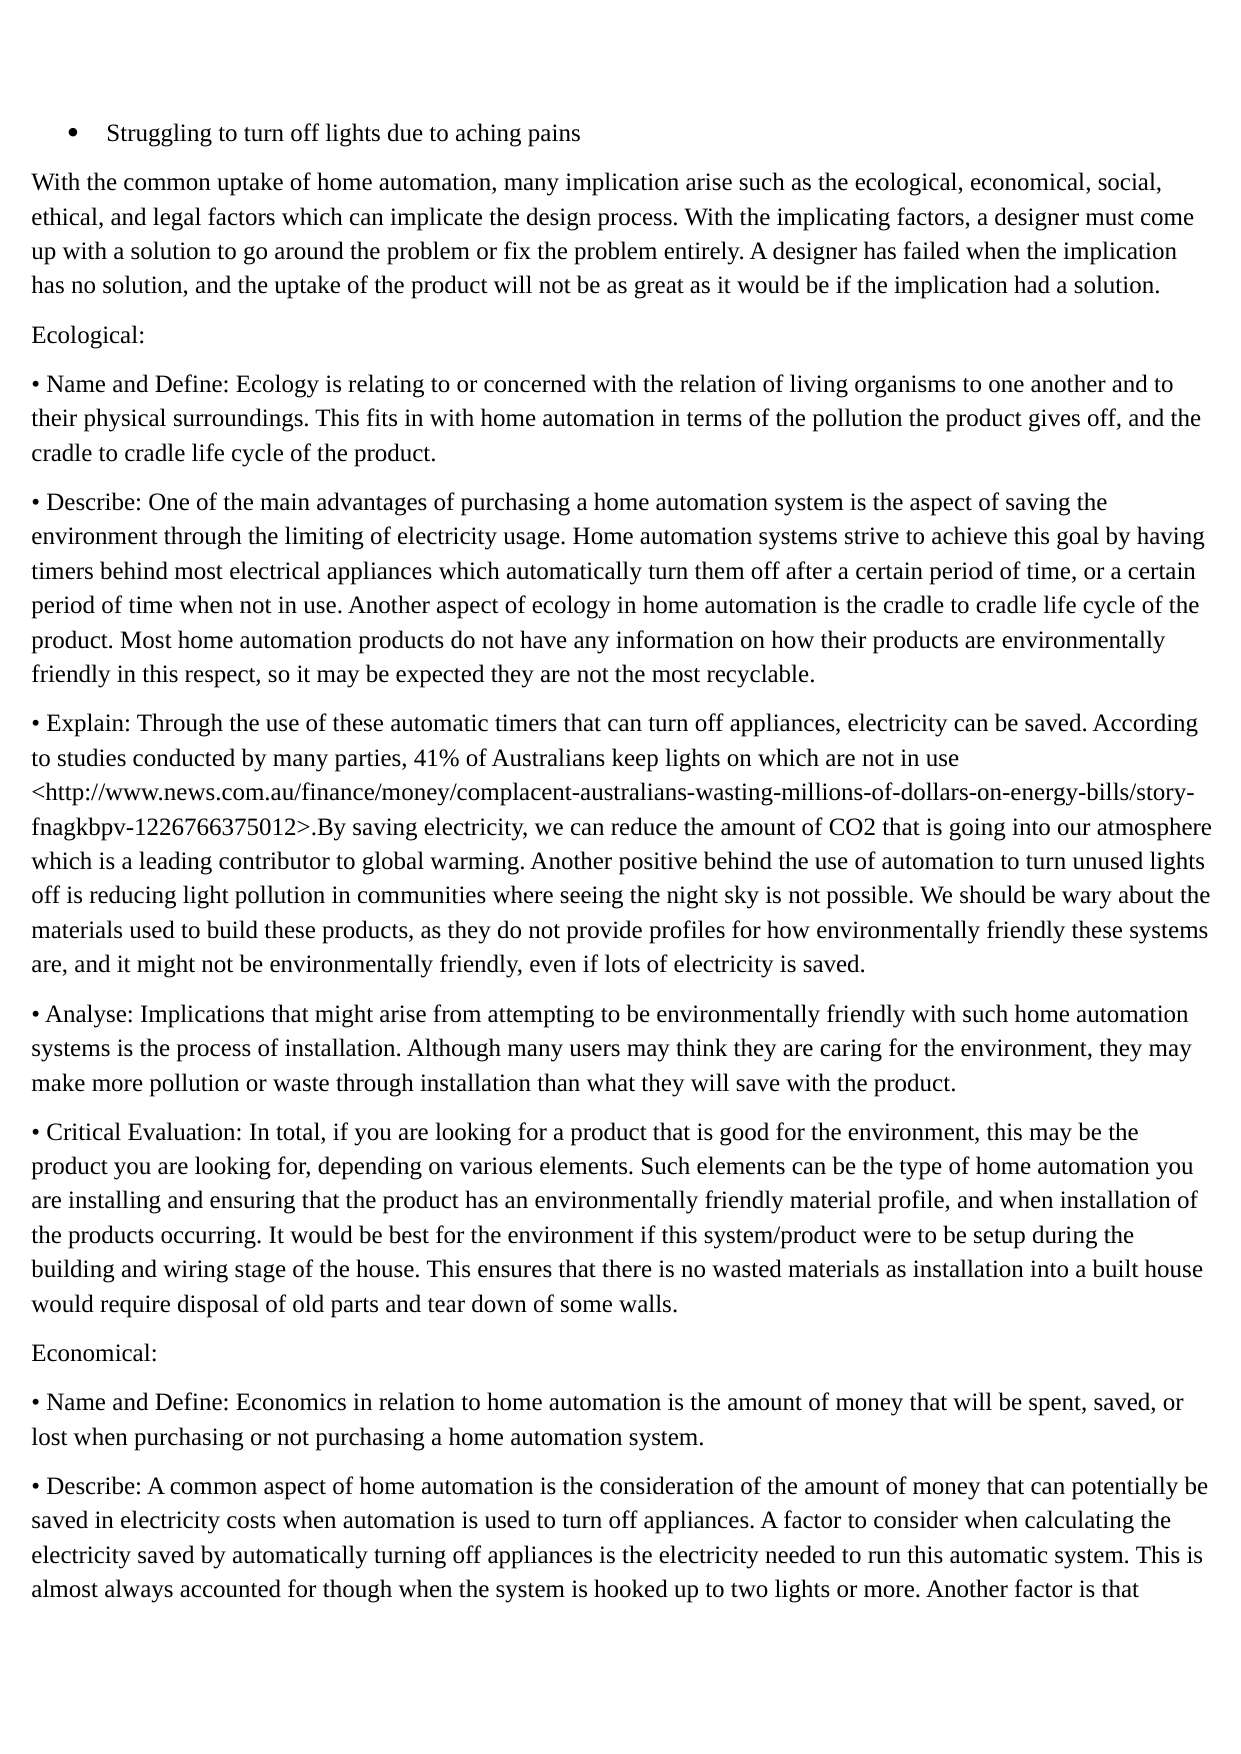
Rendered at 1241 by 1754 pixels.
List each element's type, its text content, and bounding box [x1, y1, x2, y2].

text Economical: [31, 1338, 1212, 1367]
text With the common uptake of home automation, many implication arise such as the ecological, economical, social, ethical, and legal factors which can implicate the design process. With the implicating factors, a designer must come up with a solution to go around the problem or fix the problem entirely. A designer has failed when the implication has no solution, and the uptake of the product will not be as great as it would be if the implication had a solution. [31, 167, 1212, 299]
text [31, 1471, 1212, 1603]
text • Name and Define: Ecology is relating to or concerned with the relation of living organisms to one another and to their physical surroundings. This fits in with home automation in terms of the pollution the product gives off, and the cradle to cradle life cycle of the product. [31, 369, 1212, 466]
text • Explain: Through the use of these automatic timers that can turn off appliances, electricity can be saved. According to studies conducted by many parties, 41% of Australians keep lights on which are not in use <http://www.news.com.au/finance/money/complacent-australians-wasting-millions-of-dollars-on-energy-bills/story-fnagkbpv-1226766375012>.By saving electricity, we can reduce the amount of CO2 that is going into our atmosphere which is a leading contributor to global warming. Another positive behind the use of automation to turn unused lights off is reducing light pollution in communities where seeing the night sky is not possible. We should be wary about the materials used to build these products, as they do not provide profiles for how environmentally friendly these systems are, and it might not be environmentally friendly, even if lots of electricity is saved. [31, 708, 1212, 978]
text • Analyse: Implications that might arise from attempting to be environmentally friendly with such home automation systems is the process of installation. Although many users may think they are caring for the environment, they may make more pollution or waste through installation than what they will save with the product. [31, 999, 1212, 1096]
text Ecological: [31, 320, 1212, 348]
text • Describe: One of the main advantages of purchasing a home automation system is the aspect of saving the environment through the limiting of electricity usage. Home automation systems strive to achieve this goal by having timers behind most electrical appliances which automatically turn them off after a certain period of time, or a certain period of time when not in use. Another aspect of ecology in home automation is the cradle to cradle life cycle of the product. Most home automation products do not have any information on how their products are environmentally friendly in this respect, so it may be expected they are not the most recyclable. [31, 487, 1212, 688]
text • Critical Evaluation: In total, if you are looking for a product that is good for the environment, this may be the product you are looking for, depending on various elements. Such elements can be the type of home automation you are installing and ensuring that the product has an environmentally friendly material profile, and when installation of the products occurring. It would be best for the environment if this system/product were to be setup during the building and wiring stage of the house. This ensures that there is no wasted materials as installation into a built house would require disposal of old parts and tear down of some walls. [31, 1117, 1212, 1318]
text • Name and Define: Economics in relation to home automation is the amount of money that will be spent, saved, or lost when purchasing or not purchasing a home automation system. [31, 1387, 1212, 1450]
list Struggling to turn off lights due to aching pains [69, 118, 1212, 147]
